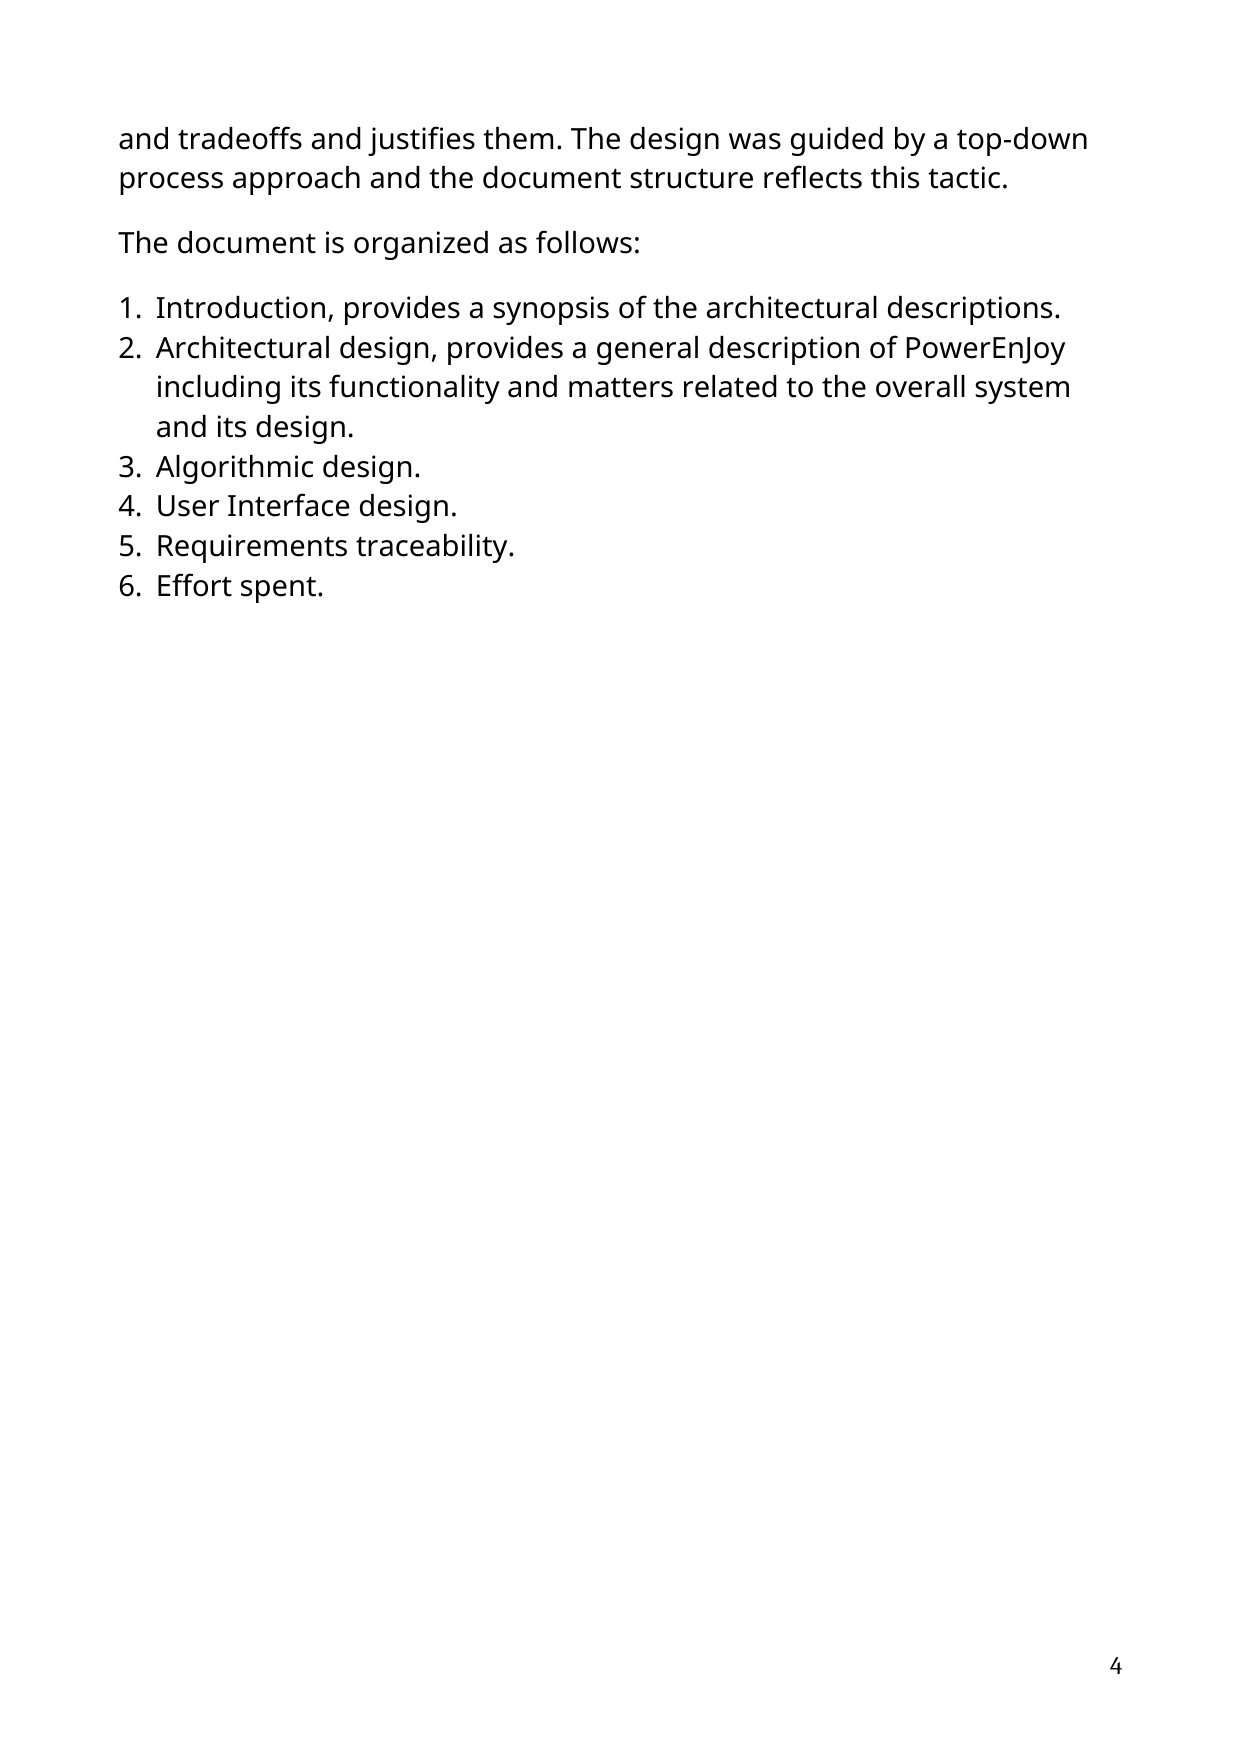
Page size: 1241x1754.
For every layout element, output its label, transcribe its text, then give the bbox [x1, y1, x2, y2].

list Algorithmic design. [118, 446, 1122, 486]
list User Interface design. [118, 486, 1122, 525]
list Requirements traceability. [118, 525, 1122, 565]
list Architectural design, provides a general description of PowerEnJoy including its functionality and matters related to the overall system and its design. [118, 327, 1122, 446]
list Effort spent. [118, 565, 1122, 605]
text The document is organized as follows: [118, 222, 1122, 262]
list Introduction, provides a synopsis of the architectural descriptions. [118, 287, 1122, 327]
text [118, 118, 1122, 197]
